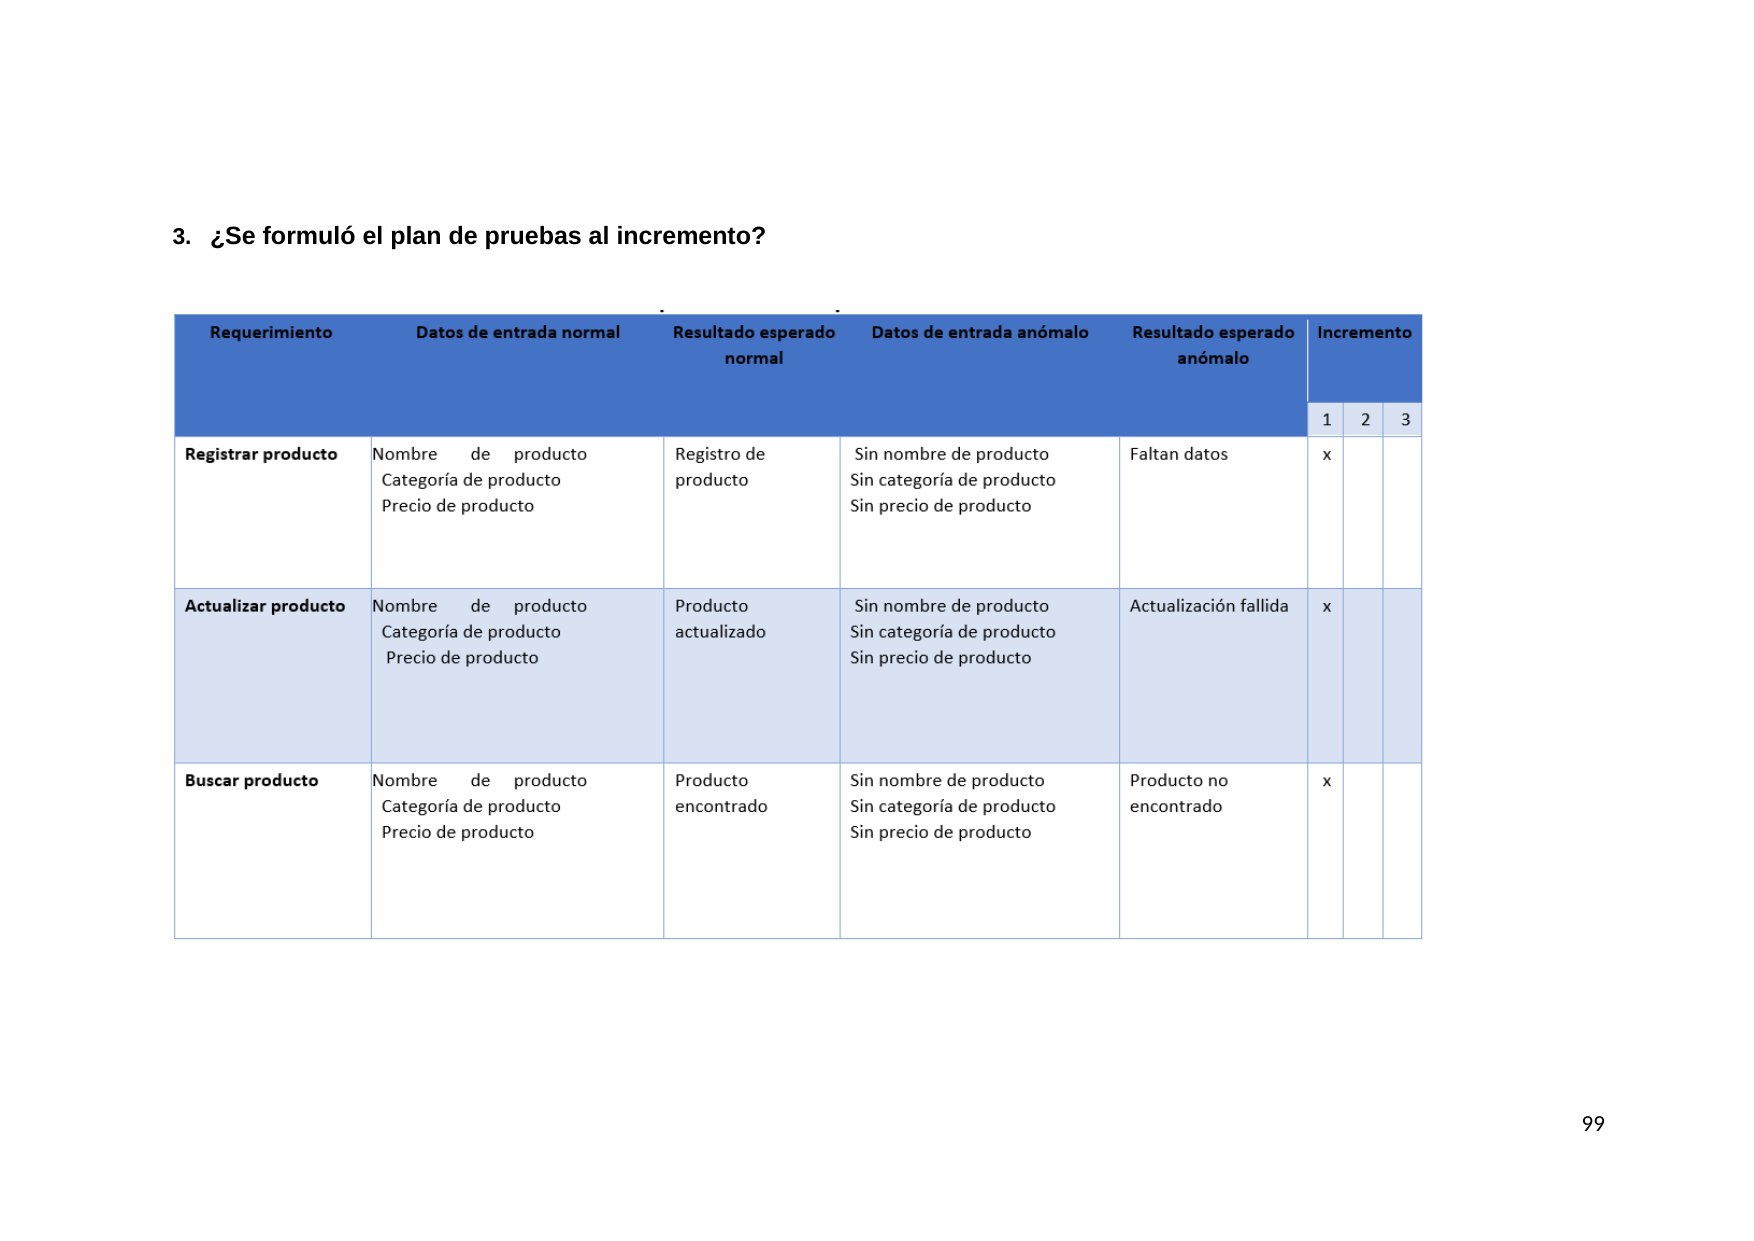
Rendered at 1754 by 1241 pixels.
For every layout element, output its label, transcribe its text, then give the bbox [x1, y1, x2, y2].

list ¿Se formuló el plan de pruebas al incremento? [172, 221, 1672, 250]
picture [172, 310, 1447, 993]
